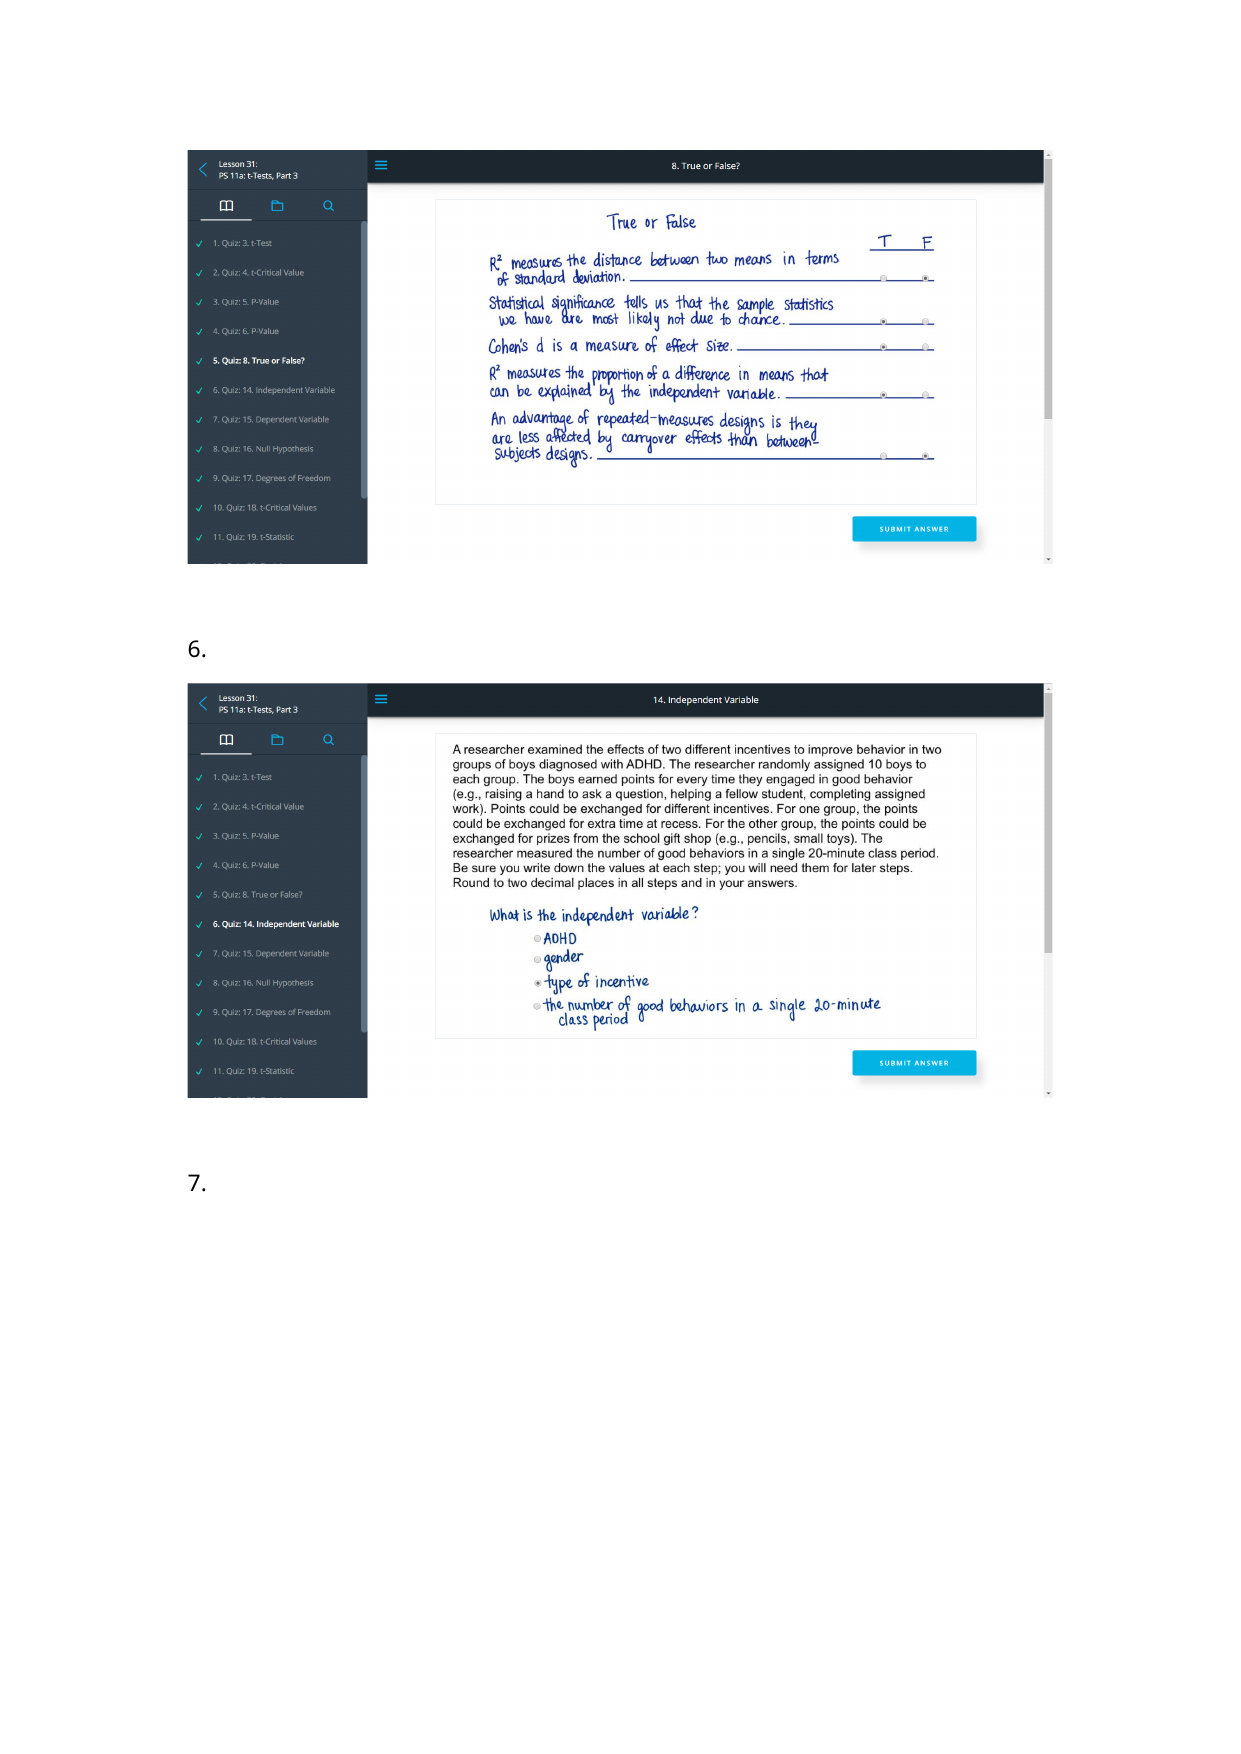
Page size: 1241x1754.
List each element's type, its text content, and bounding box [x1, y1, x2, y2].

text 7. [187, 1167, 1053, 1198]
picture [187, 683, 1053, 1098]
text 6. [187, 633, 1053, 664]
picture [187, 150, 1053, 564]
